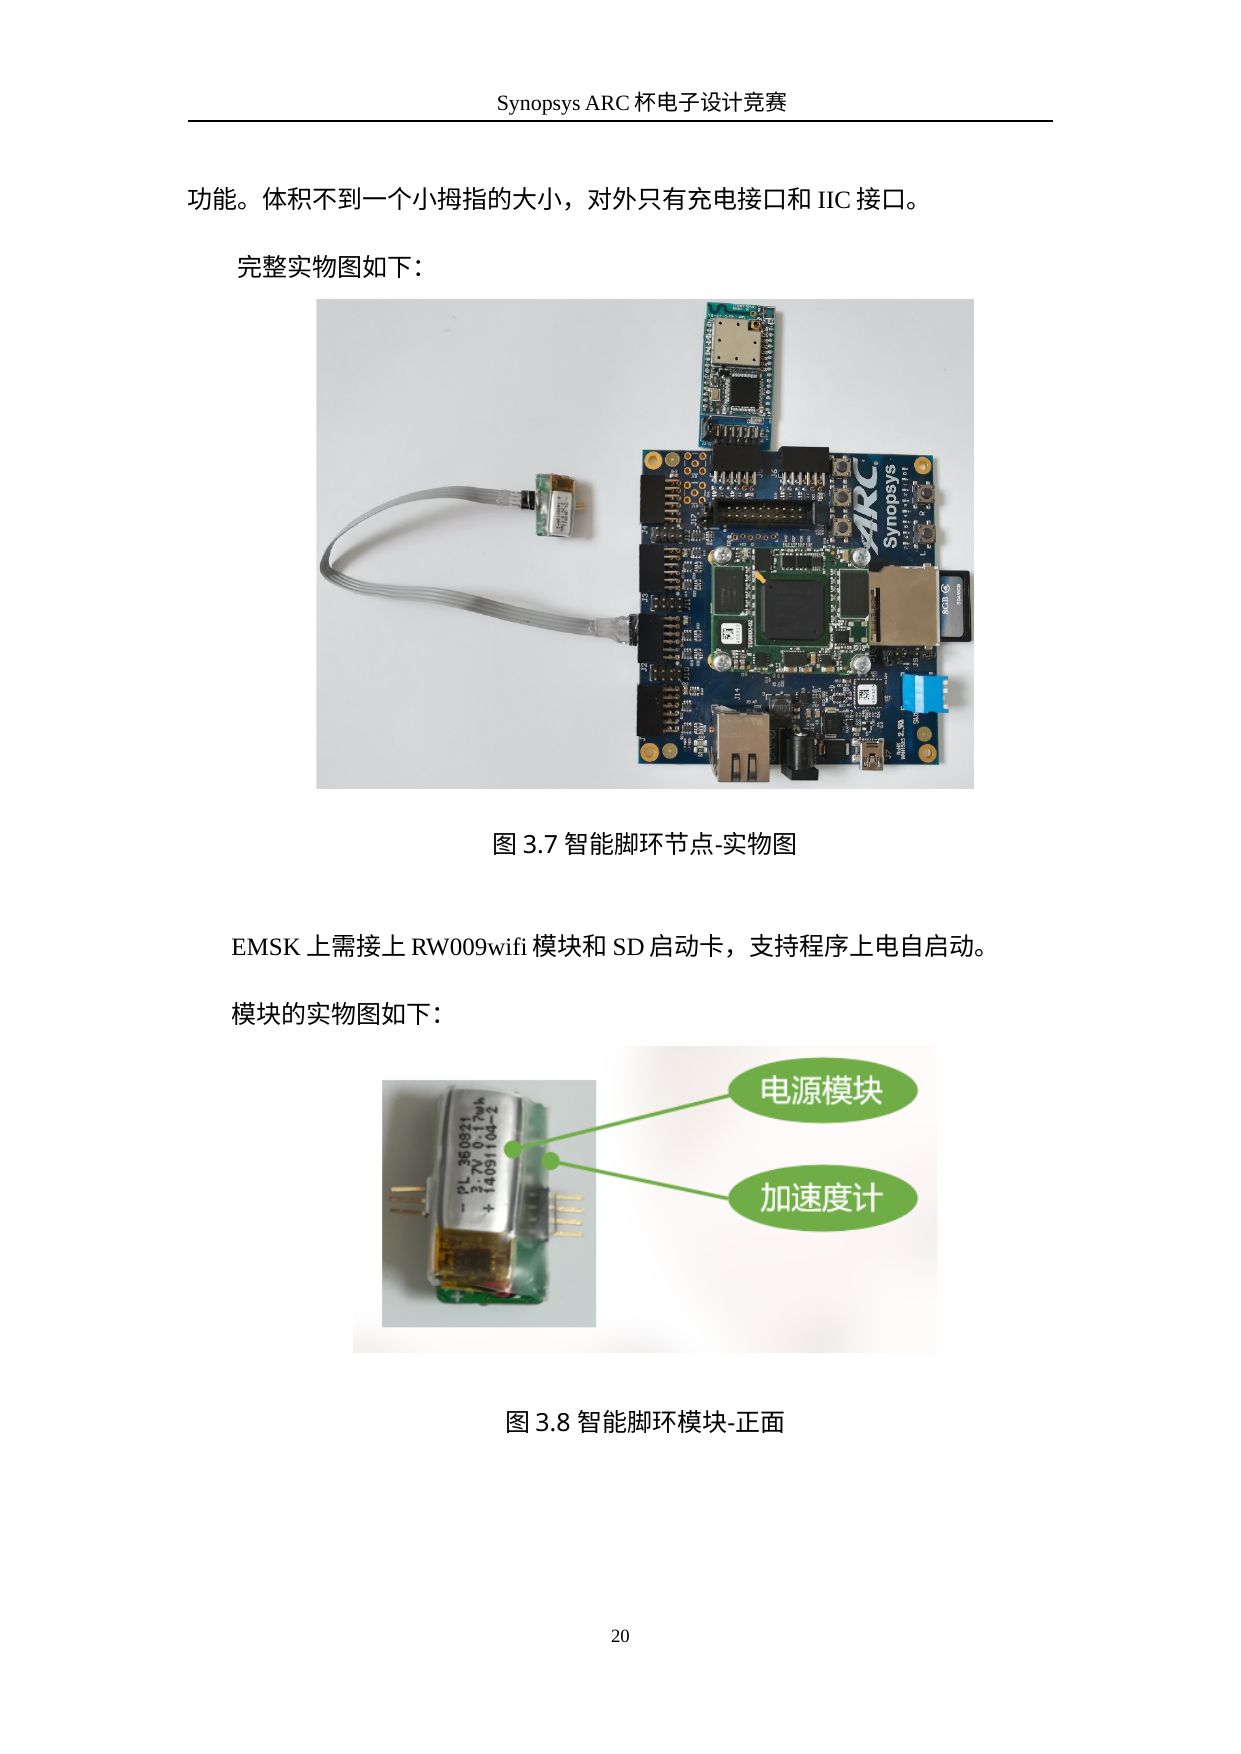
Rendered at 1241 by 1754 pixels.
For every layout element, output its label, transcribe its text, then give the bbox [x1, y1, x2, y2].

text EMSK上需接上RW009wifi模块和SD启动卡，支持程序上电自启动。 [187, 911, 1053, 979]
picture [316, 299, 974, 789]
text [187, 164, 1053, 232]
text 模块的实物图如下： [187, 979, 1053, 1047]
text 图3.7 智能脚环节点-实物图 [187, 809, 1053, 877]
text 完整实物图如下： [187, 232, 1053, 300]
text 图3.8 智能脚环模块-正面 [187, 1386, 1053, 1454]
